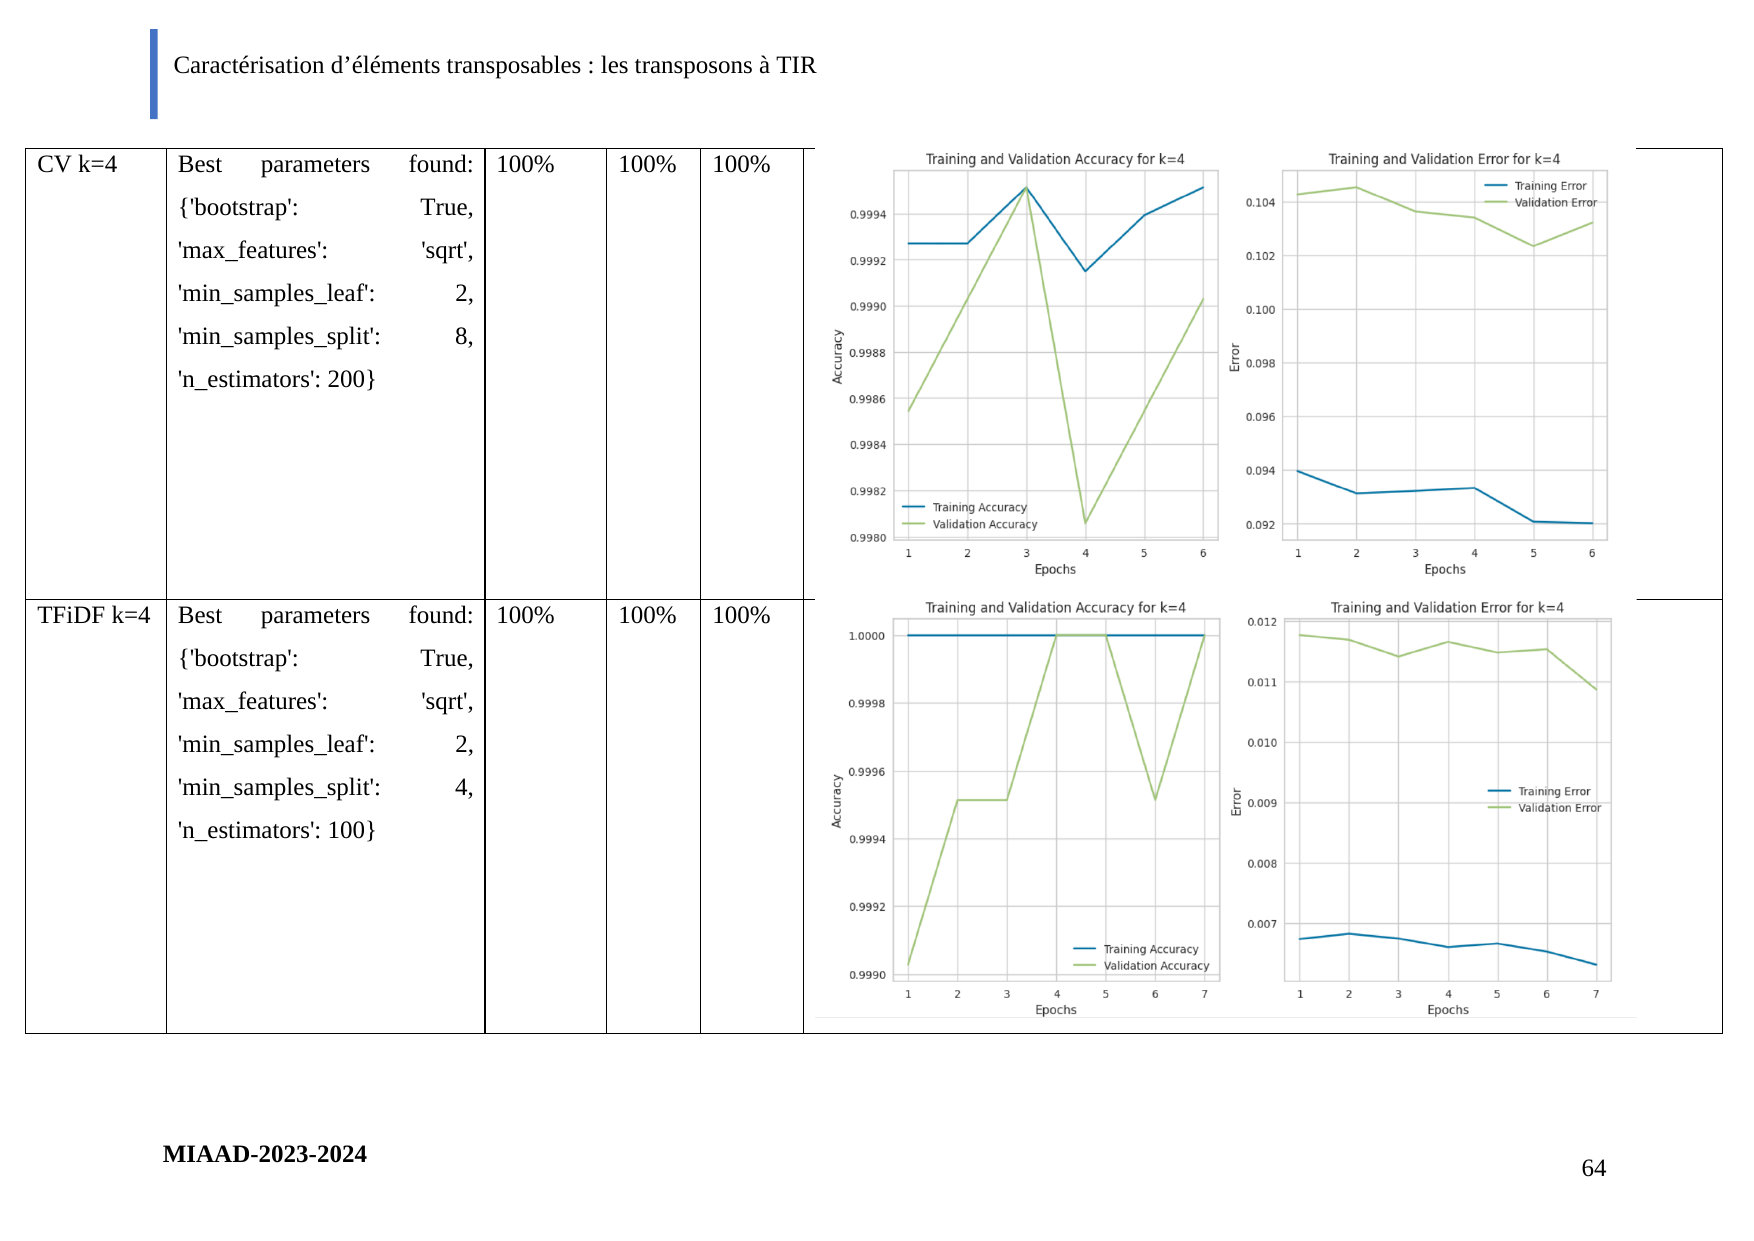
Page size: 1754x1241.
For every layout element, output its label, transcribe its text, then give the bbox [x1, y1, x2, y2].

table_cell 100% [486, 149, 606, 599]
table_cell [804, 600, 1722, 1033]
table_cell 100% [607, 600, 700, 1033]
table_cell 100% [486, 600, 606, 1033]
table_cell Best parameters found: {'bootstrap': True, 'max_features': 'sqrt', 'min_samples_leaf': 2, 'min_samples_split': 4, 'n_estimators': 100} [167, 600, 484, 1033]
picture [815, 599, 1637, 1019]
table_cell 100% [607, 149, 700, 599]
table_cell [804, 149, 1722, 599]
table_cell CV k=4 [26, 149, 166, 599]
table_cell Best parameters found: {'bootstrap': True, 'max_features': 'sqrt', 'min_samples_leaf': 2, 'min_samples_split': 8, 'n_estimators': 200} [167, 149, 484, 599]
picture [815, 148, 1636, 585]
table_cell 100% [701, 600, 803, 1033]
table_cell 100% [701, 149, 803, 599]
table_cell TFiDF k=4 [26, 600, 166, 1033]
